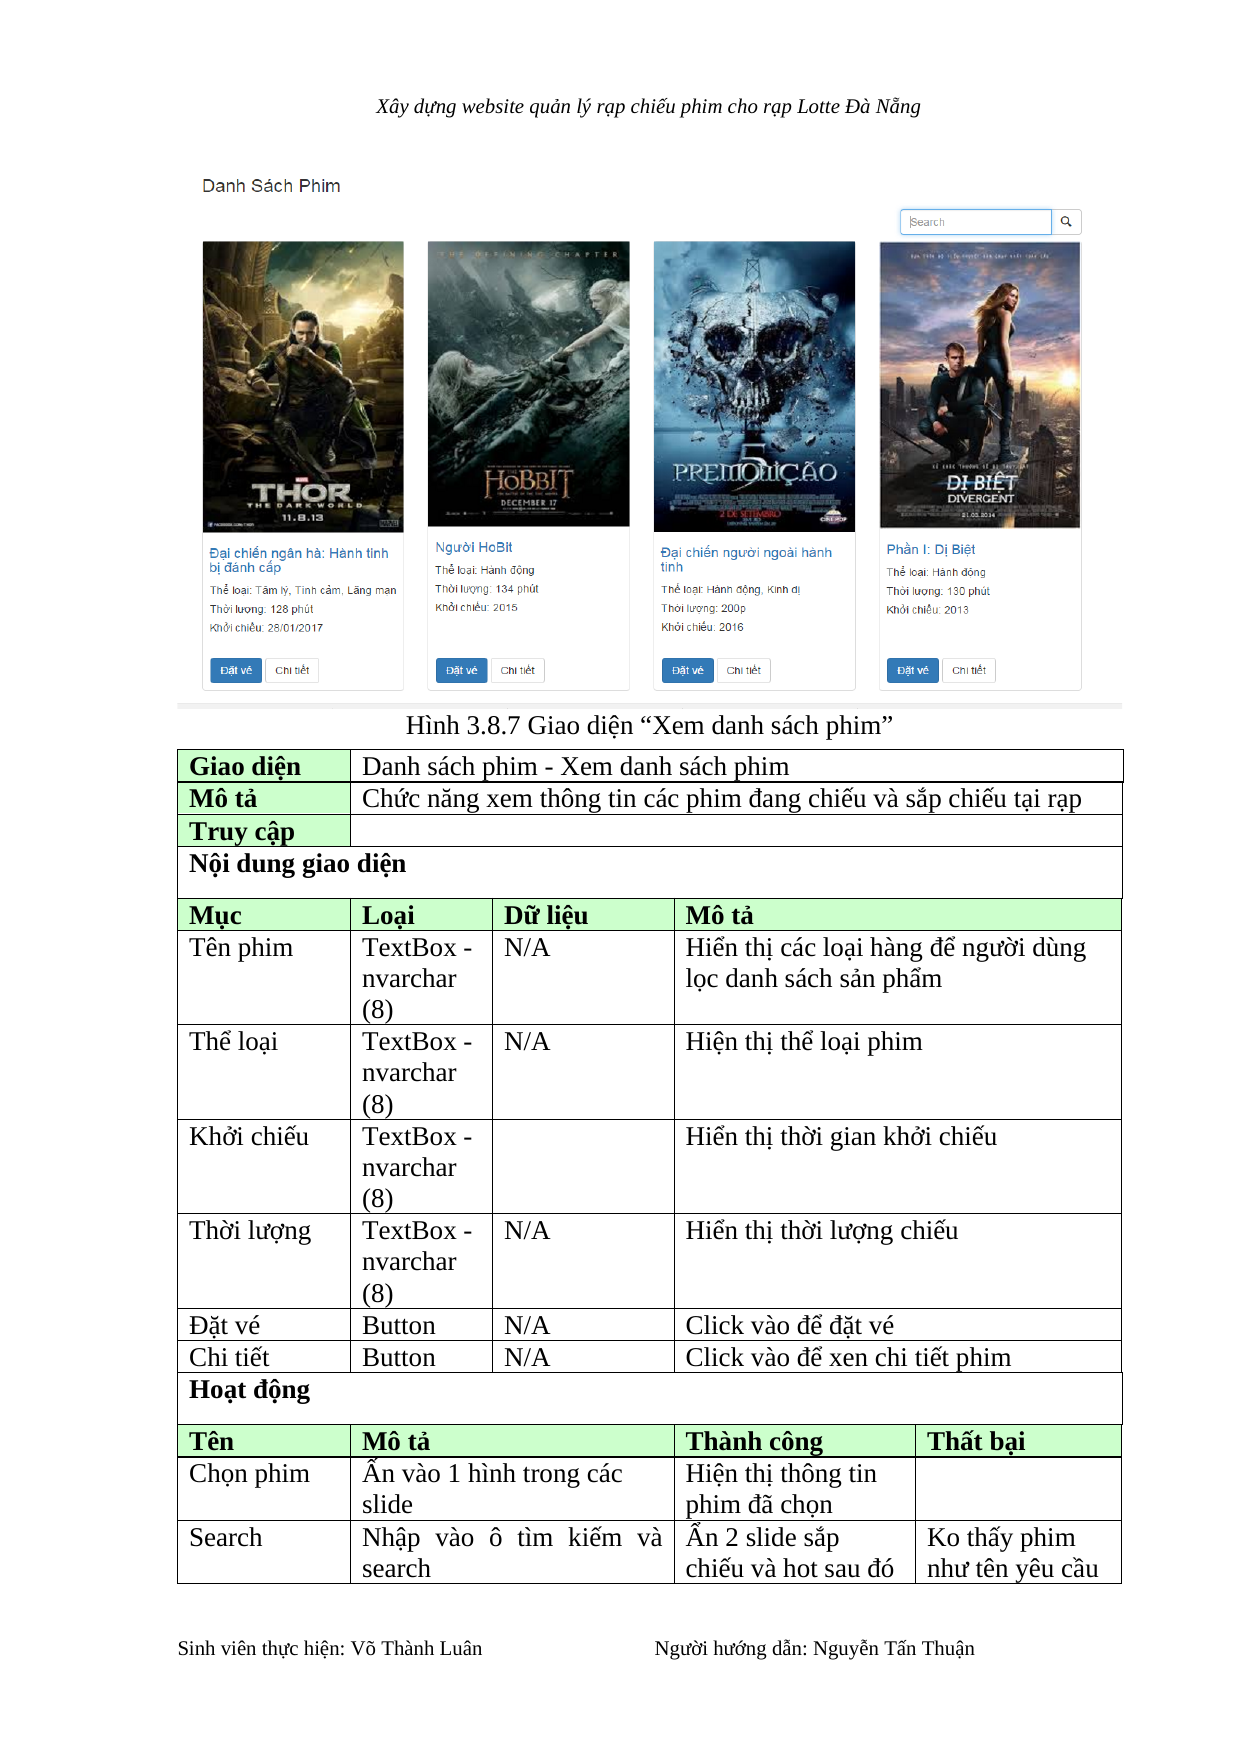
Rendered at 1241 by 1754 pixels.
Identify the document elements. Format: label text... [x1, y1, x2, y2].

table_cell Tên phim [178, 931, 350, 1024]
table_cell Click vào để xen chi tiết phim [675, 1341, 1121, 1372]
table_header Giao diện [178, 750, 350, 781]
table_cell N/A [493, 1341, 674, 1372]
table_cell Button [351, 1341, 492, 1372]
table_cell Hiện thị thể loại phim [675, 1025, 1121, 1119]
table_cell Click vào để đặt vé [675, 1309, 1121, 1340]
table_cell N/A [493, 1214, 674, 1308]
table_cell N/A [493, 931, 674, 1024]
table_cell TextBox - nvarchar (8) [351, 1025, 492, 1119]
table_cell Hiện thị thông tin phim đã chọn [675, 1458, 915, 1520]
table_cell Tên [178, 1425, 350, 1456]
table_cell Chọn phim [178, 1458, 350, 1520]
table_cell [351, 815, 1122, 846]
table_cell N/A [493, 1025, 674, 1119]
table_cell Mô tả [178, 783, 350, 813]
table_cell Khởi chiếu [178, 1120, 350, 1213]
table_cell Hiển thị thời gian khởi chiếu [675, 1120, 1121, 1213]
table_cell Thành công [675, 1425, 915, 1456]
table_cell Đặt vé [178, 1309, 350, 1340]
table_cell Ấn vào 1 hình trong các slide [351, 1458, 674, 1520]
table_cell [675, 1521, 915, 1583]
table_cell Hoạt động [178, 1373, 1122, 1424]
table_cell Thời lượng [178, 1214, 350, 1308]
table_header Danh sách phim - Xem danh sách phim [351, 750, 1123, 781]
table_cell TextBox - nvarchar (8) [351, 931, 492, 1024]
table_cell Mục [178, 899, 350, 930]
table_cell Loại [351, 899, 492, 930]
picture [177, 152, 1123, 709]
table_cell Chức năng xem thông tin các phim đang chiếu và sắp chiếu tại rạp [351, 783, 1122, 813]
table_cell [916, 1521, 1121, 1583]
table_cell Mô tả [675, 899, 1121, 930]
table_cell Hiển thị các loại hàng để người dùng lọc danh sách sản phẩm [675, 931, 1121, 1024]
table_cell Button [351, 1309, 492, 1340]
table_cell Thể loại [178, 1025, 350, 1119]
table_cell Chi tiết [178, 1341, 350, 1372]
table_cell TextBox - nvarchar (8) [351, 1120, 492, 1213]
table_cell Dữ liệu [493, 899, 674, 930]
table_cell Mô tả [351, 1425, 674, 1456]
table_cell Hiển thị thời lượng chiếu [675, 1214, 1121, 1308]
table_cell [493, 1120, 674, 1213]
table_cell Search [178, 1521, 350, 1583]
table_cell Thất bại [916, 1425, 1121, 1456]
table_cell TextBox - nvarchar (8) [351, 1214, 492, 1308]
table_cell N/A [493, 1309, 674, 1340]
table_cell [916, 1458, 1121, 1520]
table_cell Nội dung giao diện [178, 847, 1122, 898]
text Hình 3.8.7 Giao diện “Xem danh sách phim” [177, 709, 1122, 740]
table_cell Truy cập [178, 815, 350, 846]
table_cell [351, 1521, 674, 1583]
